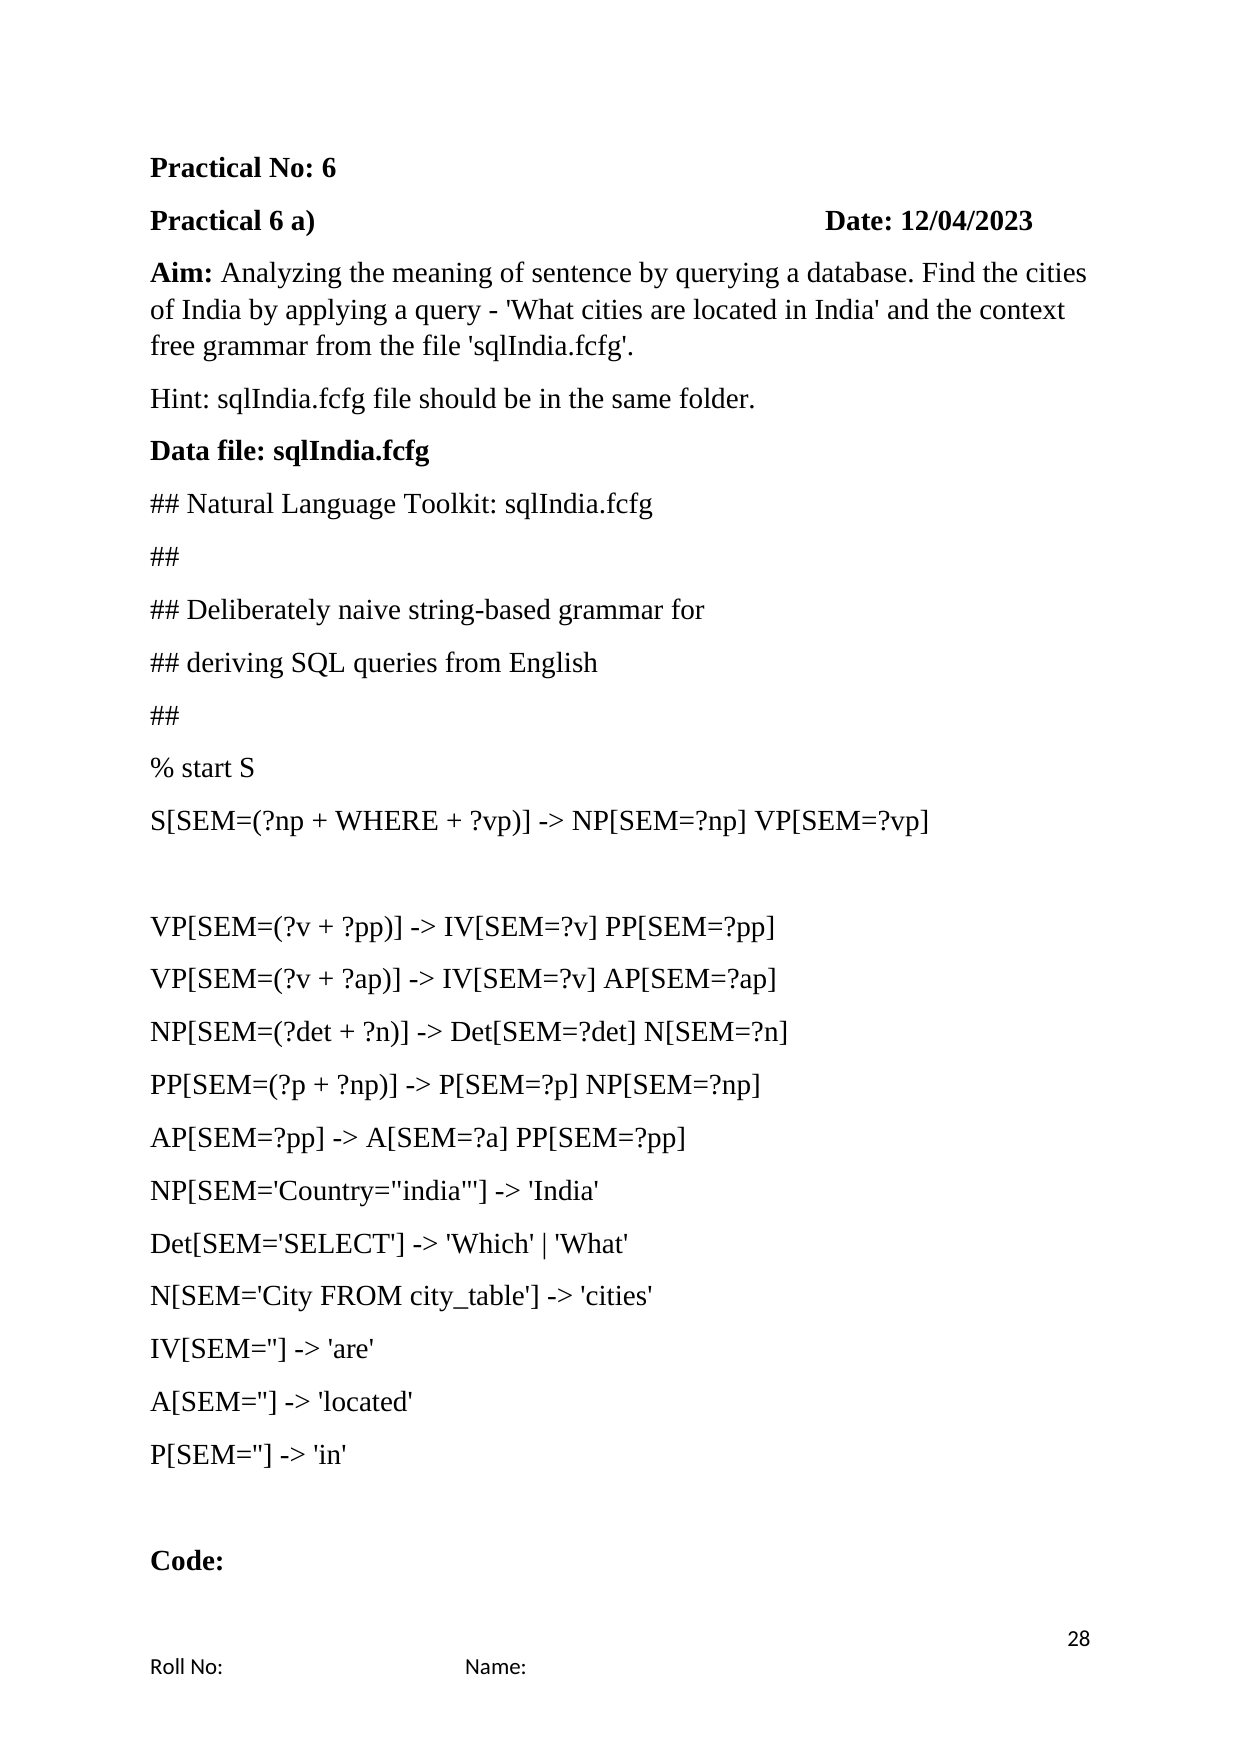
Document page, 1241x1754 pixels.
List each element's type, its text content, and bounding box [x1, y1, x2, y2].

text S[SEM=(?np + WHERE + ?vp)] -> NP[SEM=?np] VP[SEM=?vp] [150, 803, 1090, 837]
text Aim: Analyzing the meaning of sentence by querying a database. Find the cities of India by applying a query - 'What cities are located in India' and the context free grammar from the file 'sqlIndia.fcfg'. [150, 256, 1090, 361]
text A[SEM=''] -> 'located' [150, 1384, 1090, 1418]
text % start S [150, 750, 1090, 784]
text Practical No: 6 [150, 150, 1090, 183]
text Det[SEM='SELECT'] -> 'Which' | 'What' [150, 1226, 1090, 1259]
text Code: [150, 1543, 1090, 1576]
text ## Deliberately naive string-based grammar for [150, 592, 1090, 626]
text AP[SEM=?pp] -> A[SEM=?a] PP[SEM=?pp] [150, 1120, 1090, 1154]
text ## Natural Language Toolkit: sqlIndia.fcfg [150, 486, 1090, 520]
text P[SEM=''] -> 'in' [150, 1437, 1090, 1471]
text NP[SEM='Country="india"'] -> 'India' [150, 1173, 1090, 1206]
text NP[SEM=(?det + ?n)] -> Det[SEM=?det] N[SEM=?n] [150, 1014, 1090, 1048]
text PP[SEM=(?p + ?np)] -> P[SEM=?p] NP[SEM=?np] [150, 1067, 1090, 1101]
text N[SEM='City FROM city_table'] -> 'cities' [150, 1278, 1090, 1312]
text ## [150, 698, 1090, 731]
text ## [150, 539, 1090, 573]
text Practical 6 a) Date: 12/04/2023 [150, 203, 1090, 236]
text ## deriving SQL queries from English [150, 645, 1090, 678]
text Hint: sqlIndia.fcfg file should be in the same folder. [150, 381, 1090, 414]
text Data file: sqlIndia.fcfg [150, 433, 1090, 467]
text VP[SEM=(?v + ?pp)] -> IV[SEM=?v] PP[SEM=?pp] [150, 909, 1090, 942]
text IV[SEM=''] -> 'are' [150, 1331, 1090, 1365]
text VP[SEM=(?v + ?ap)] -> IV[SEM=?v] AP[SEM=?ap] [150, 962, 1090, 995]
